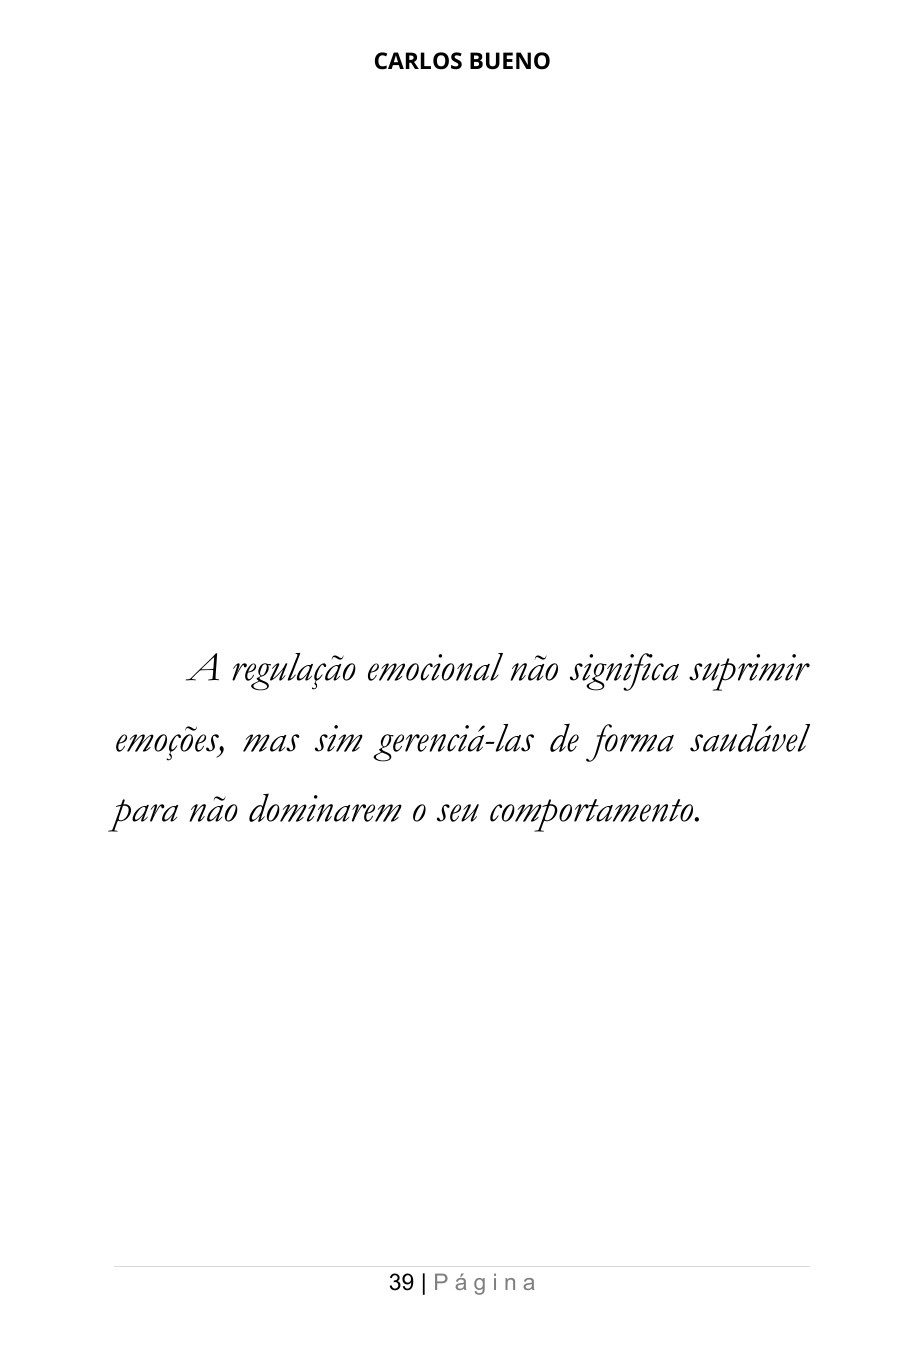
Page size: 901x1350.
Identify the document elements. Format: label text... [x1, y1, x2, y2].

text A regulação emocional não significa suprimir emoções, mas sim gerenciá-las de forma saudável para não dominarem o seu comportamento. [114, 645, 810, 832]
